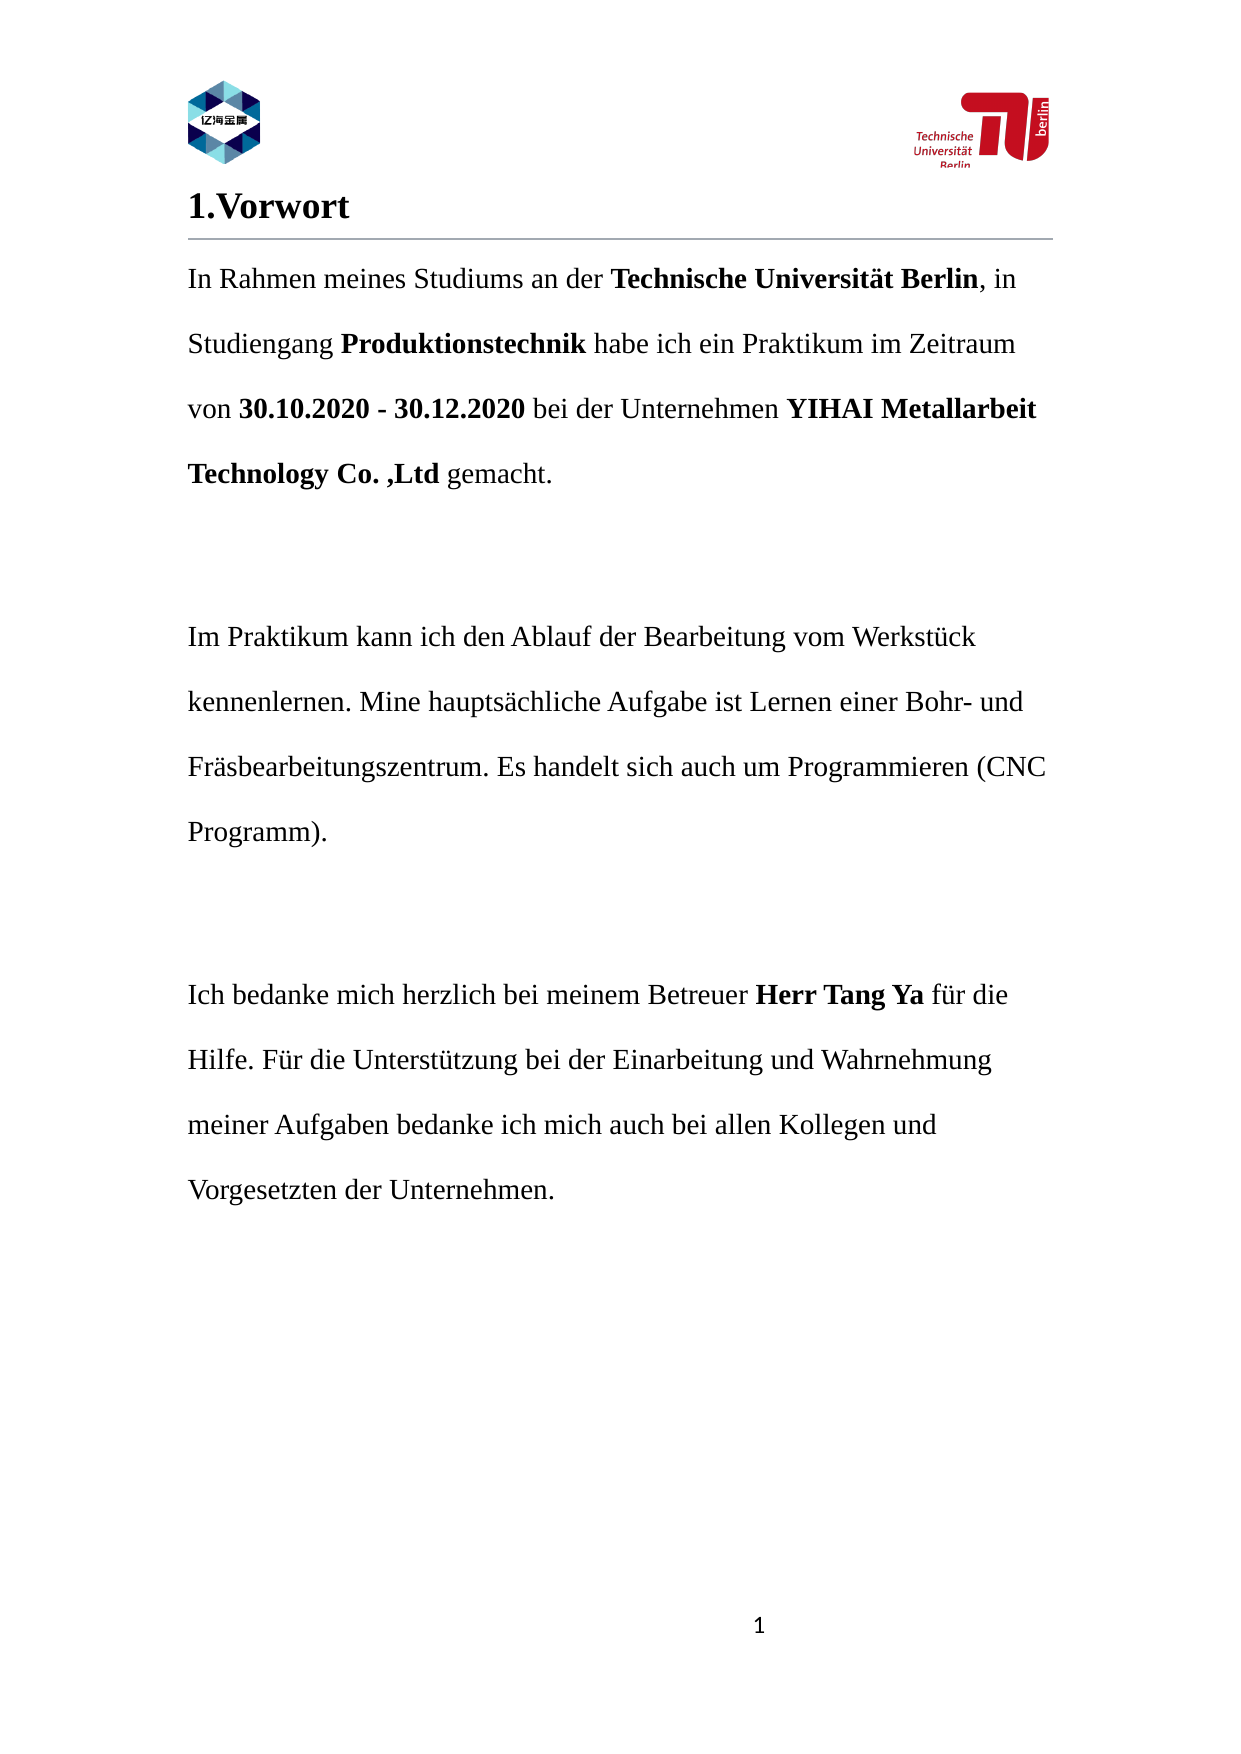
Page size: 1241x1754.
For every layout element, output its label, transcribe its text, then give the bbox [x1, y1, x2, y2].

subtitle 1.Vorwort [187, 173, 1053, 239]
text Ich bedanke mich herzlich bei meinem Betreuer Herr Tang Ya für die Hilfe. Für die Unterstützung bei der Einarbeitung und Wahrnehmung meiner Aufgaben bedanke ich mich auch bei allen Kollegen und Vorgesetzten der Unternehmen. [187, 962, 1053, 1222]
picture [187, 80, 260, 164]
text In Rahmen meines Studiums an der Technische Universität Berlin, in Studiengang Produktionstechnik habe ich ein Praktikum im Zeitraum von 30.10.2020 - 30.12.2020 bei der Unternehmen YIHAI Metallarbeit Technology Co. ,Ltd gemacht. [187, 245, 1053, 505]
text Im Praktikum kann ich den Ablauf der Bearbeitung vom Werkstück kennenlernen. Mine hauptsächliche Aufgabe ist Lernen einer Bohr- und Fräsbearbeitungszentrum. Es handelt sich auch um Programmieren (CNC Programm). [187, 603, 1053, 863]
picture [914, 92, 1049, 168]
